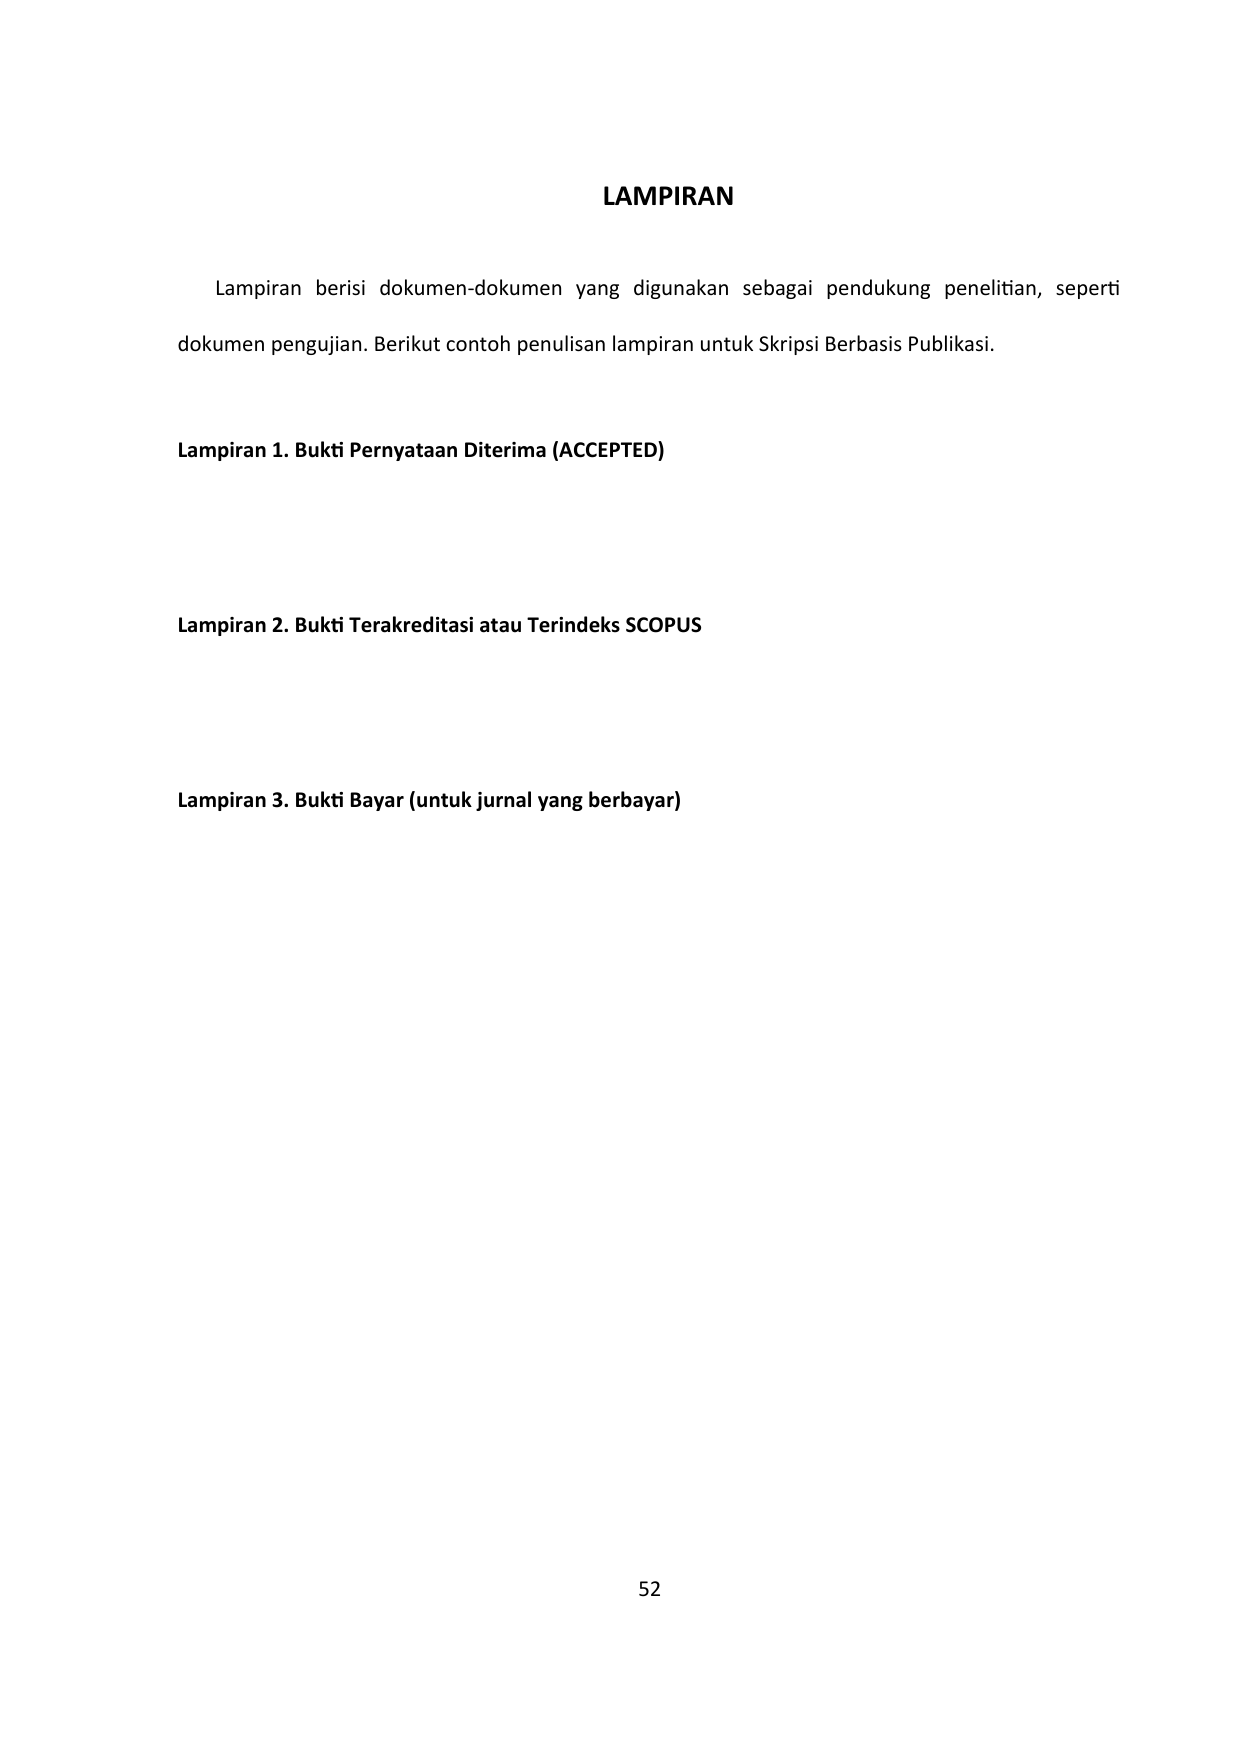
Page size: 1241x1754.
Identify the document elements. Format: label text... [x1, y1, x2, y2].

subtitle Lampiran 2. Bukti Terakreditasi atau Terindeks SCOPUS [177, 610, 1122, 638]
subtitle LAMPIRAN [214, 177, 1122, 213]
subtitle Lampiran 3. Bukti Bayar (untuk jurnal yang berbayar) [177, 785, 1122, 813]
text Lampiran berisi dokumen-dokumen yang digunakan sebagai pendukung penelitian, seperti dokumen pengujian. Berikut contoh penulisan lampiran untuk Skripsi Berbasis Publikasi. [177, 273, 1122, 357]
subtitle Lampiran 1. Bukti Pernyataan Diterima (ACCEPTED) [177, 436, 1122, 463]
